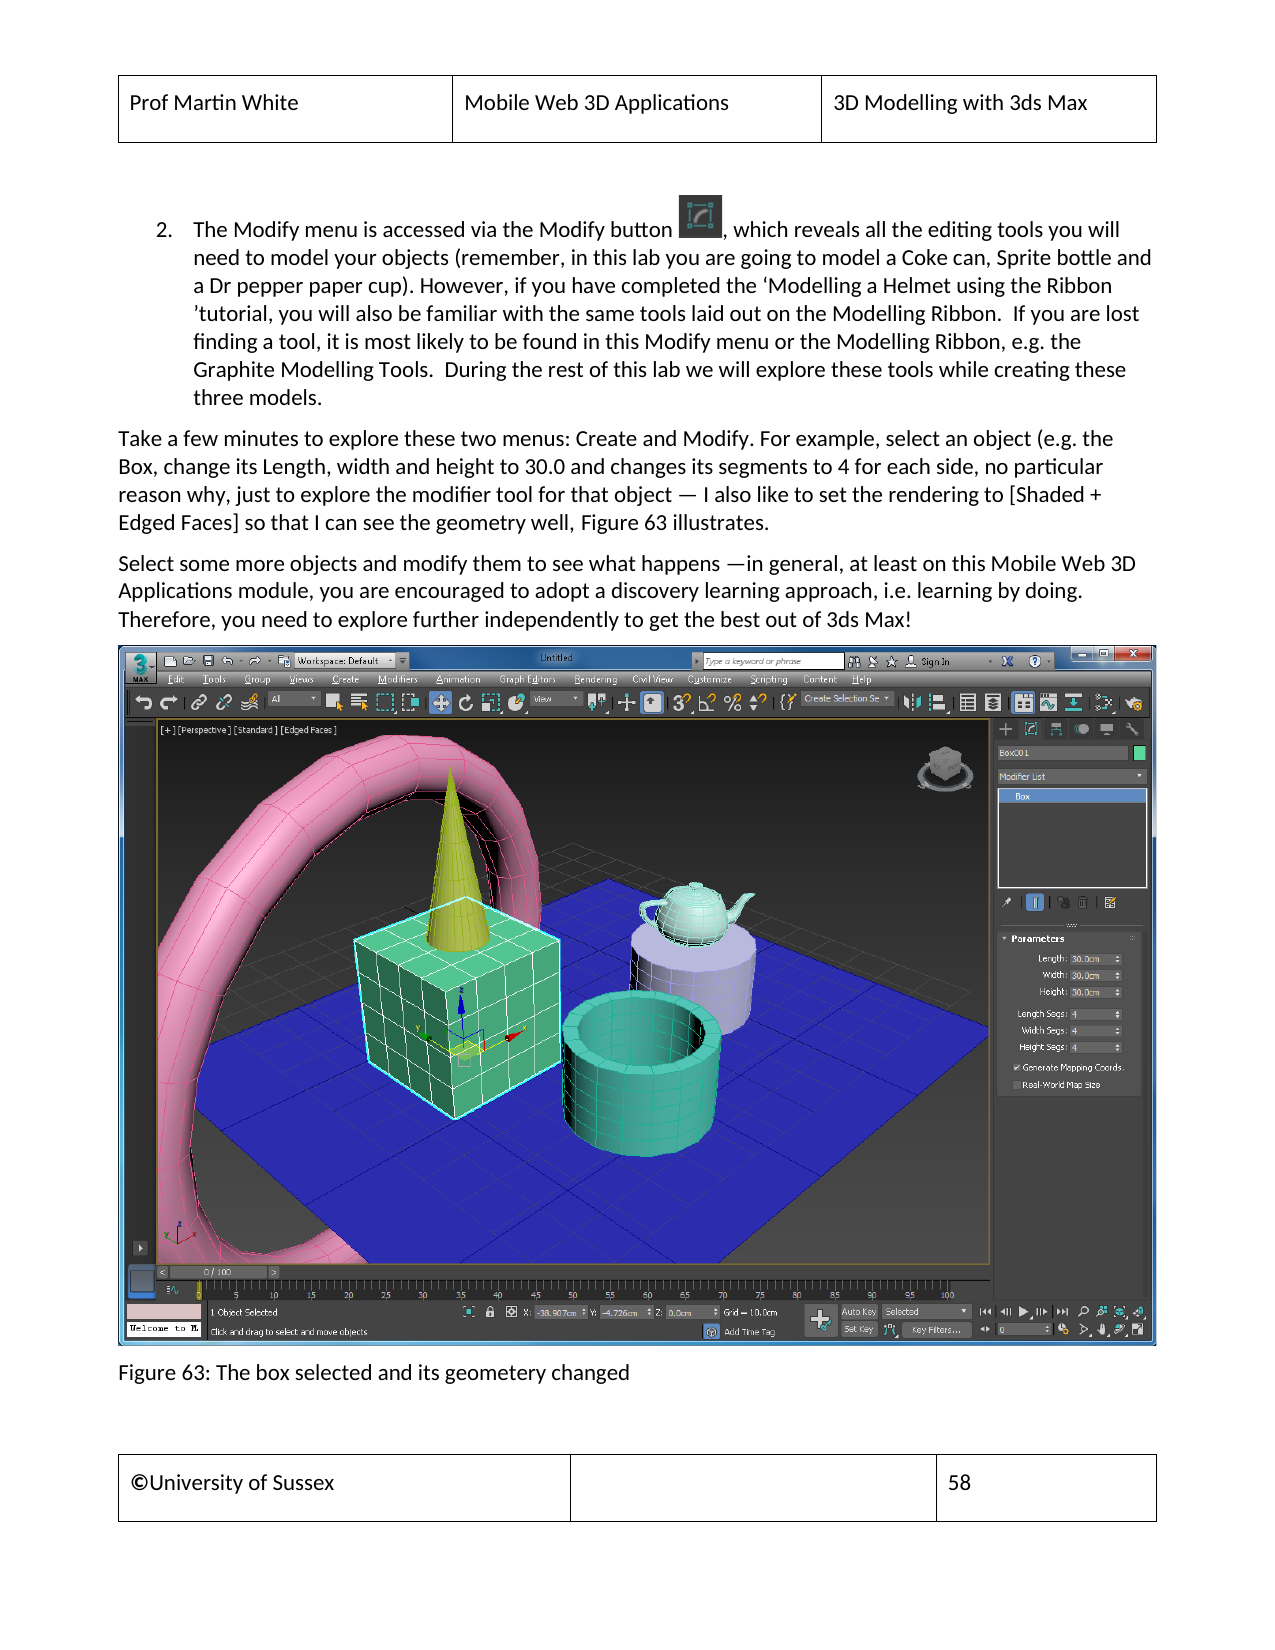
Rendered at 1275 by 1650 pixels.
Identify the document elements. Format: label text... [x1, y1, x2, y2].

text Select some more objects and modify them to see what happens —in general, at least on this Mobile Web 3D Applications module, you are encouraged to adopt a discovery learning approach, i.e. learning by doing. Therefore, you need to explore further independently to get the best out of 3ds Max! [118, 549, 1157, 633]
list The Modify menu is accessed via the Modify button , which reveals all the editing tools you will need to model your objects (remember, in this lab you are going to model a Coke can, Sprite bottle and a Dr pepper paper cup). However, if you have completed the ‘Modelling a Helmet using the Ribbon ’tutorial, you will also be familiar with the same tools laid out on the Modelling Ribbon. If you are lost finding a tool, it is most likely to be found in this Modify menu or the Modelling Ribbon, e.g. the Graphite Modelling Tools. During the rest of this lab we will explore these tools while creating these three models. [156, 196, 1157, 412]
picture [118, 645, 1157, 1346]
picture [678, 195, 723, 238]
